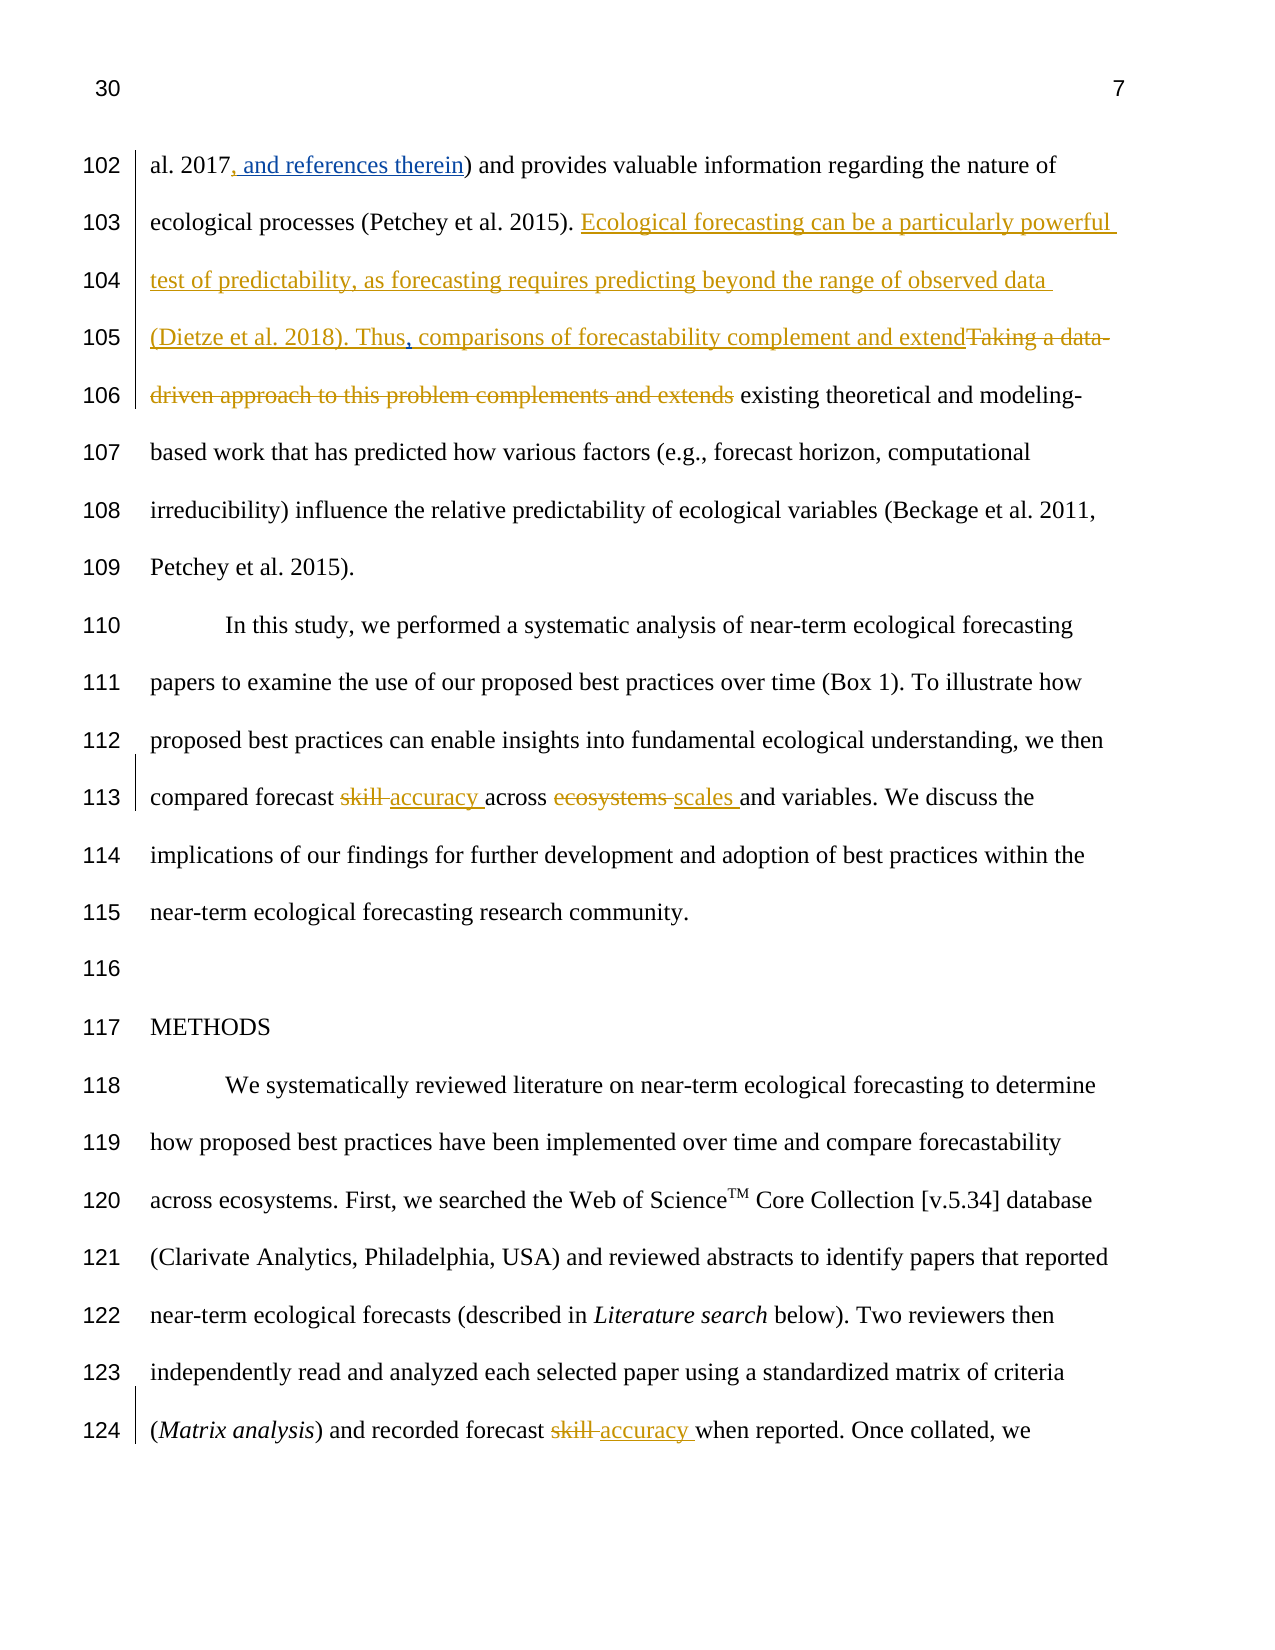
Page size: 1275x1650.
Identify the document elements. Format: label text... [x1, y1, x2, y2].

subtitle METHODS [150, 1012, 1125, 1041]
text In this study, we performed a systematic analysis of near-term ecological forecasting papers to examine the use of our proposed best practices over time (Box 1). To illustrate how proposed best practices can enable insights into fundamental ecological understanding, we then compared forecast across and variables. We discuss the implications of our findings for further development and adoption of best practices within the near-term ecological forecasting research community. [150, 610, 1125, 926]
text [150, 150, 1125, 581]
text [150, 1070, 1125, 1444]
